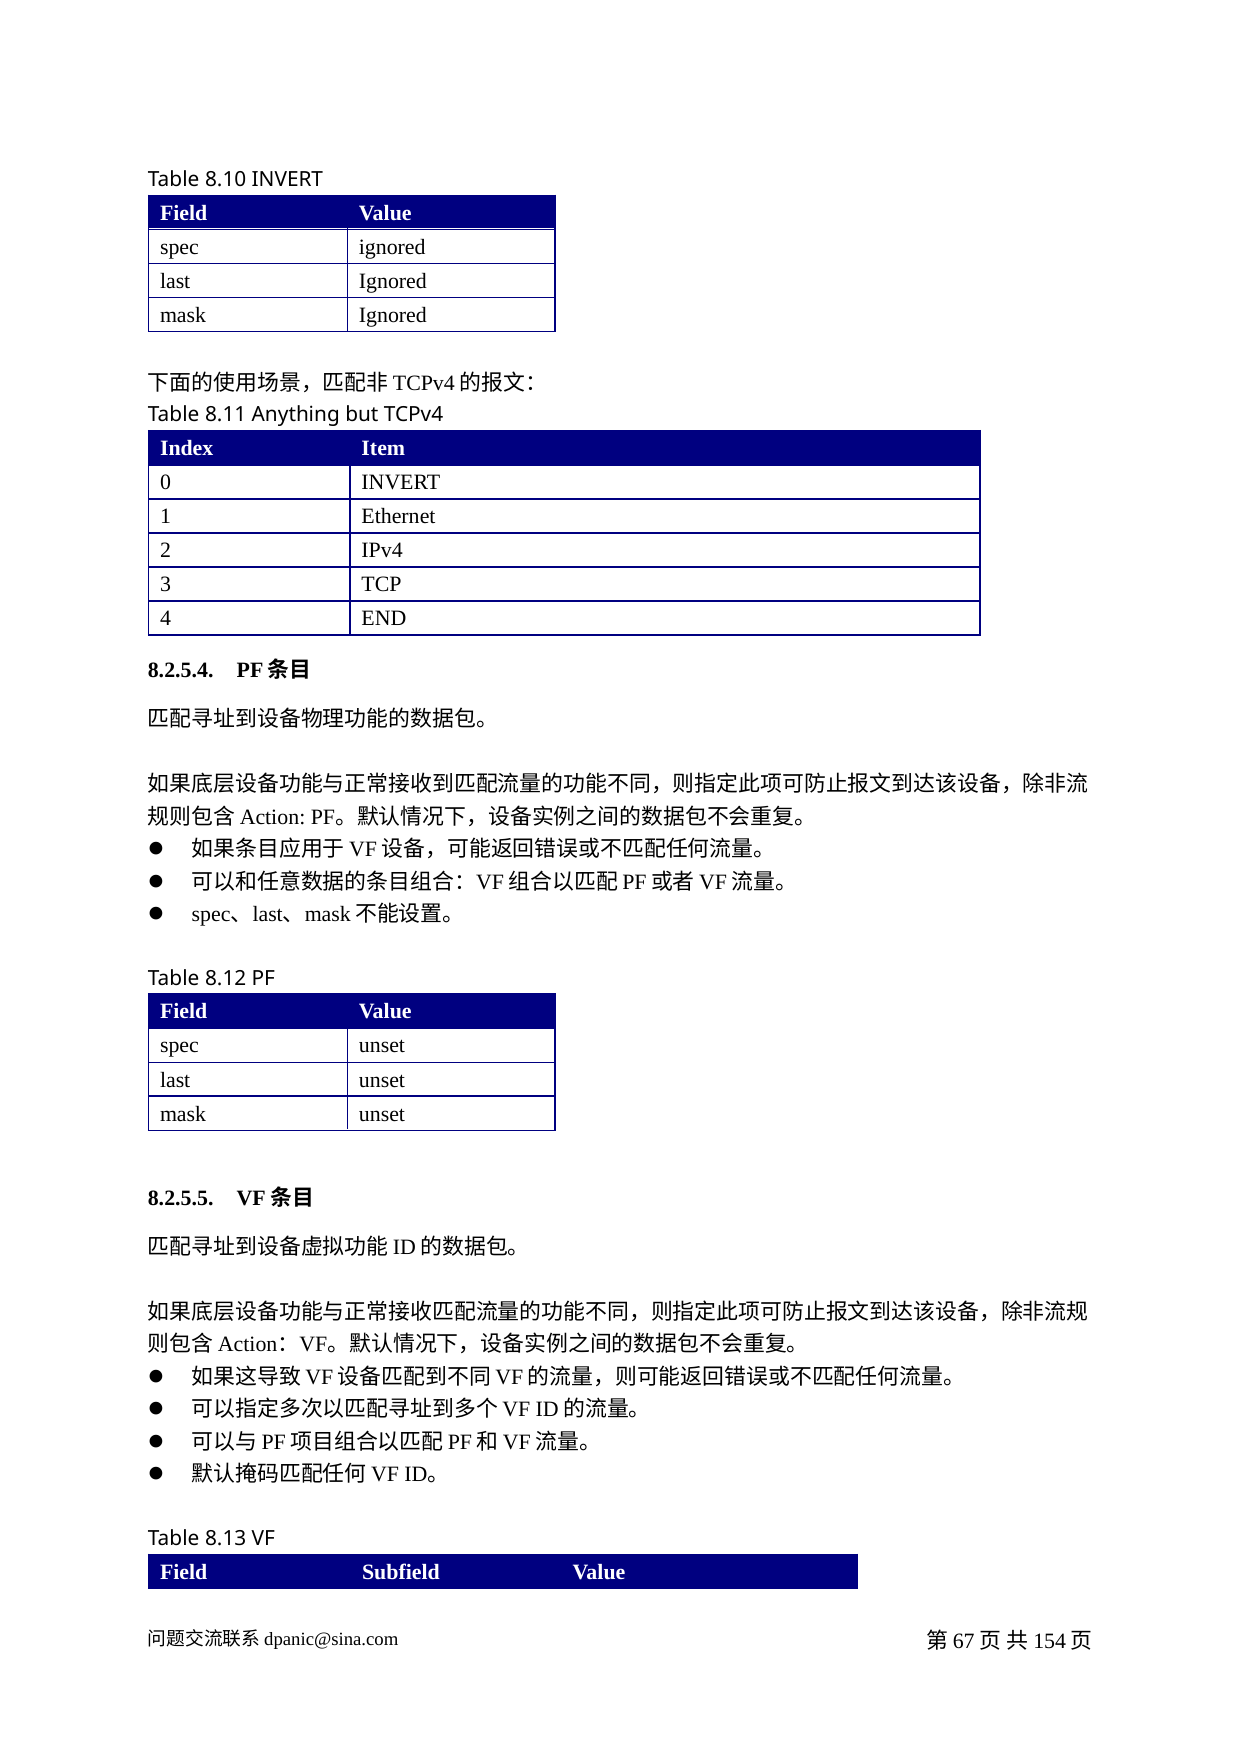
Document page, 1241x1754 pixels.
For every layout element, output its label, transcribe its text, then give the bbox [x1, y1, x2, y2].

table_cell END [351, 602, 979, 634]
table_cell 4 [149, 602, 349, 634]
table_header Subfield [351, 1555, 560, 1588]
table_cell 0 [149, 466, 349, 498]
table_cell last [149, 264, 347, 297]
table_header Field [149, 1555, 350, 1588]
list 可以与PF项目组合以匹配PF和VF流量。 [148, 1423, 1092, 1456]
text 匹配寻址到设备虚拟功能ID的数据包。 [148, 1228, 1092, 1261]
table_header Index [149, 431, 349, 464]
table_cell unset [348, 1029, 554, 1061]
table_header Field [149, 995, 347, 1027]
table_cell spec [149, 230, 347, 263]
table_header Value [348, 196, 554, 228]
list spec、last、mask不能设置。 [148, 896, 1092, 928]
subtitle PF条目 [148, 652, 1092, 684]
list 可以指定多次以匹配寻址到多个VF ID的流量。 [148, 1391, 1092, 1423]
text 匹配寻址到设备物理功能的数据包。 [148, 701, 1092, 733]
text 如果底层设备功能与正常接收到匹配流量的功能不同，则指定此项可防止报文到达该设备，除非流规则包含Action: PF。默认情况下，设备实例之间的数据包不会重复。 [148, 766, 1092, 831]
table_header Field [149, 196, 347, 228]
table_cell last [149, 1063, 347, 1095]
text 下面的使用场景，匹配非TCPv4的报文： [148, 365, 1092, 397]
table_cell TCP [351, 568, 979, 600]
table_cell INVERT [351, 466, 979, 498]
table_cell mask [149, 1097, 347, 1129]
table_cell Ignored [348, 264, 554, 297]
list 默认掩码匹配任何VF ID。 [148, 1456, 1092, 1488]
table_cell unset [348, 1063, 554, 1095]
table_cell 2 [149, 534, 349, 566]
subtitle VF条目 [148, 1180, 1092, 1212]
table_cell mask [149, 298, 347, 331]
table_cell 1 [149, 500, 349, 532]
table_cell ignored [348, 230, 554, 263]
table_cell spec [149, 1029, 347, 1061]
table_cell 3 [149, 568, 349, 600]
table_cell Ignored [348, 298, 554, 331]
table_header Value [562, 1555, 856, 1588]
list 如果条目应用于VF设备，可能返回错误或不匹配任何流量。 [148, 831, 1092, 863]
table_header Item [351, 431, 979, 464]
table_header Value [348, 995, 554, 1027]
table_cell IPv4 [351, 534, 979, 566]
table_cell Ethernet [351, 500, 979, 532]
list 可以和任意数据的条目组合：VF组合以匹配PF或者VF流量。 [148, 863, 1092, 896]
table_cell unset [348, 1097, 554, 1129]
text 如果底层设备功能与正常接收匹配流量的功能不同，则指定此项可防止报文到达该设备，除非流规则包含Action：VF。默认情况下，设备实例之间的数据包不会重复。 [148, 1293, 1092, 1358]
list 如果这导致VF设备匹配到不同VF的流量，则可能返回错误或不匹配任何流量。 [148, 1358, 1092, 1391]
